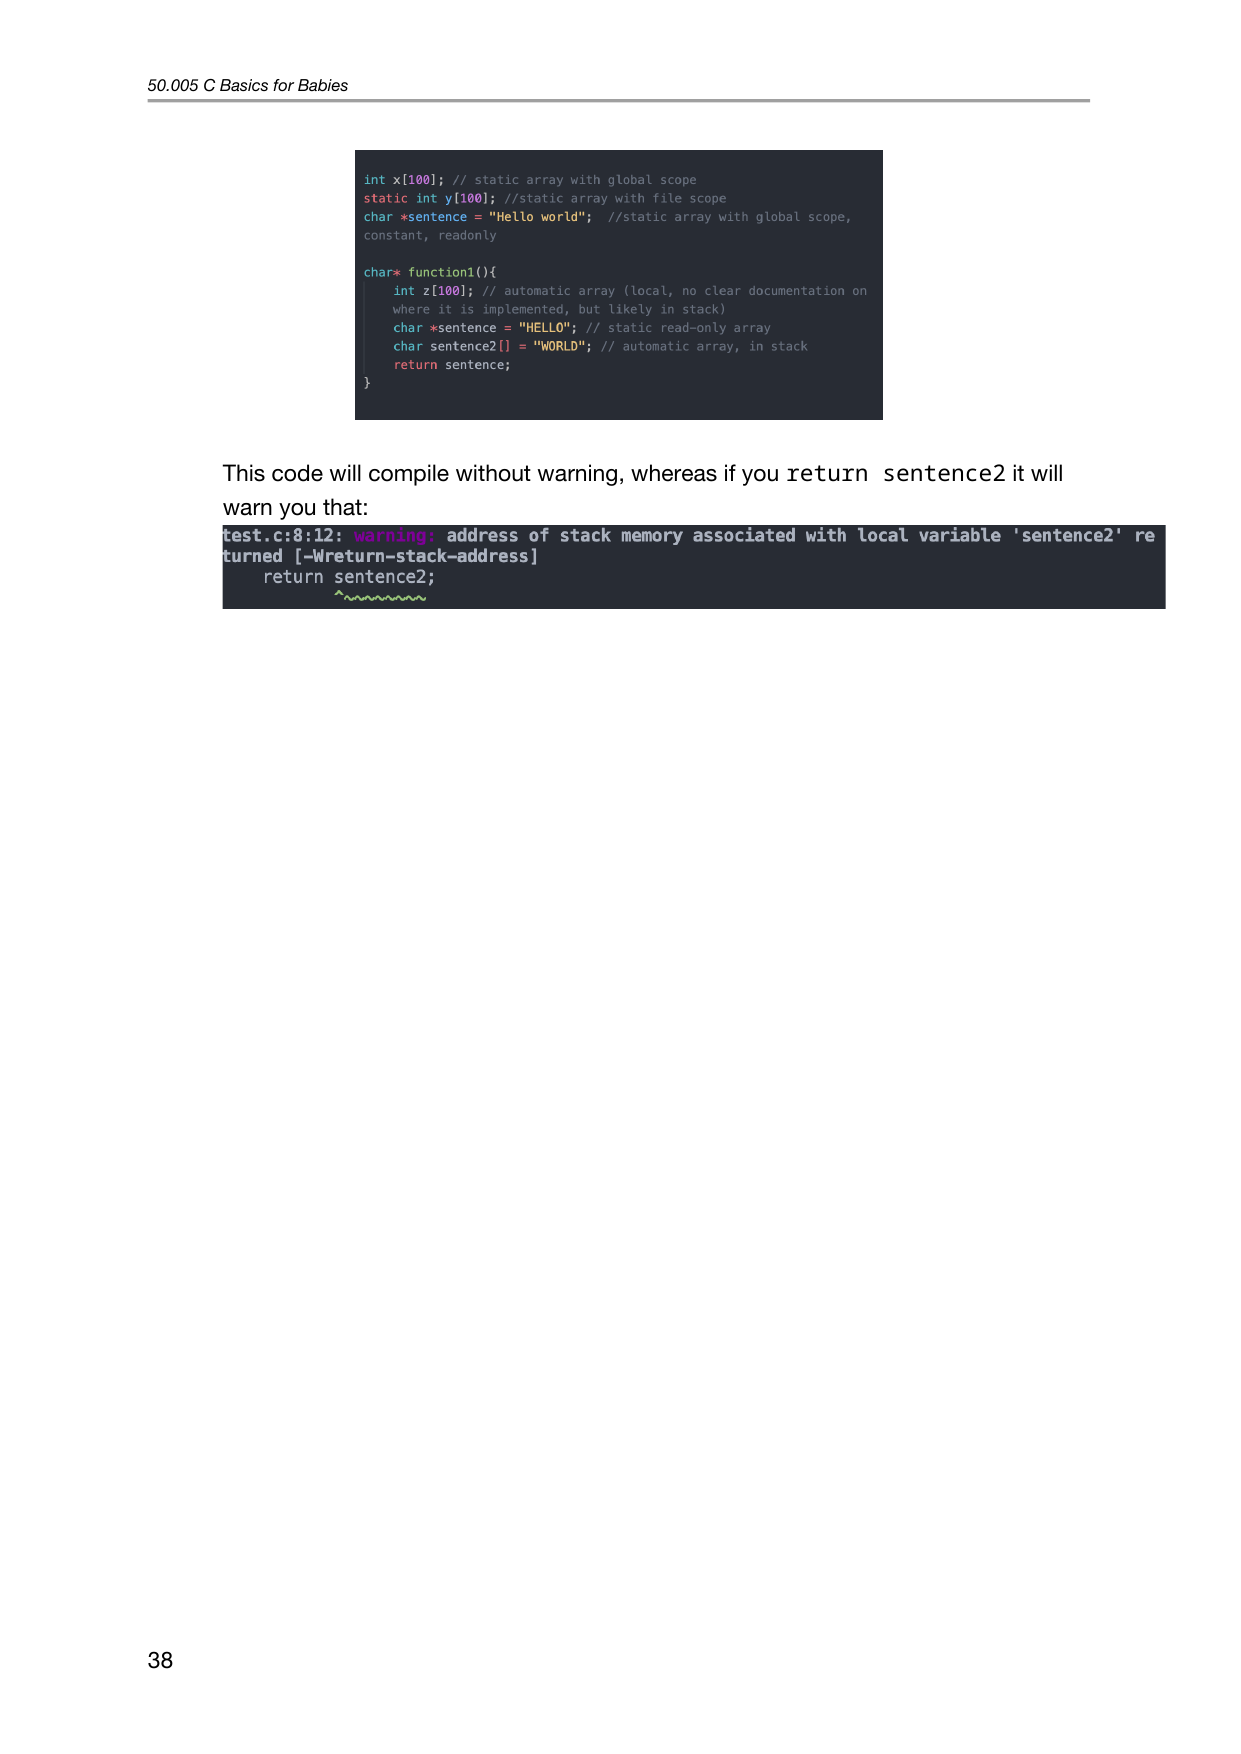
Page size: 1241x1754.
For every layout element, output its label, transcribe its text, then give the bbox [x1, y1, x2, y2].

picture [355, 150, 883, 420]
picture [222, 525, 1166, 609]
text This code will compile without warning, whereas if you return sentence2 it will warn you that: [223, 457, 1090, 525]
